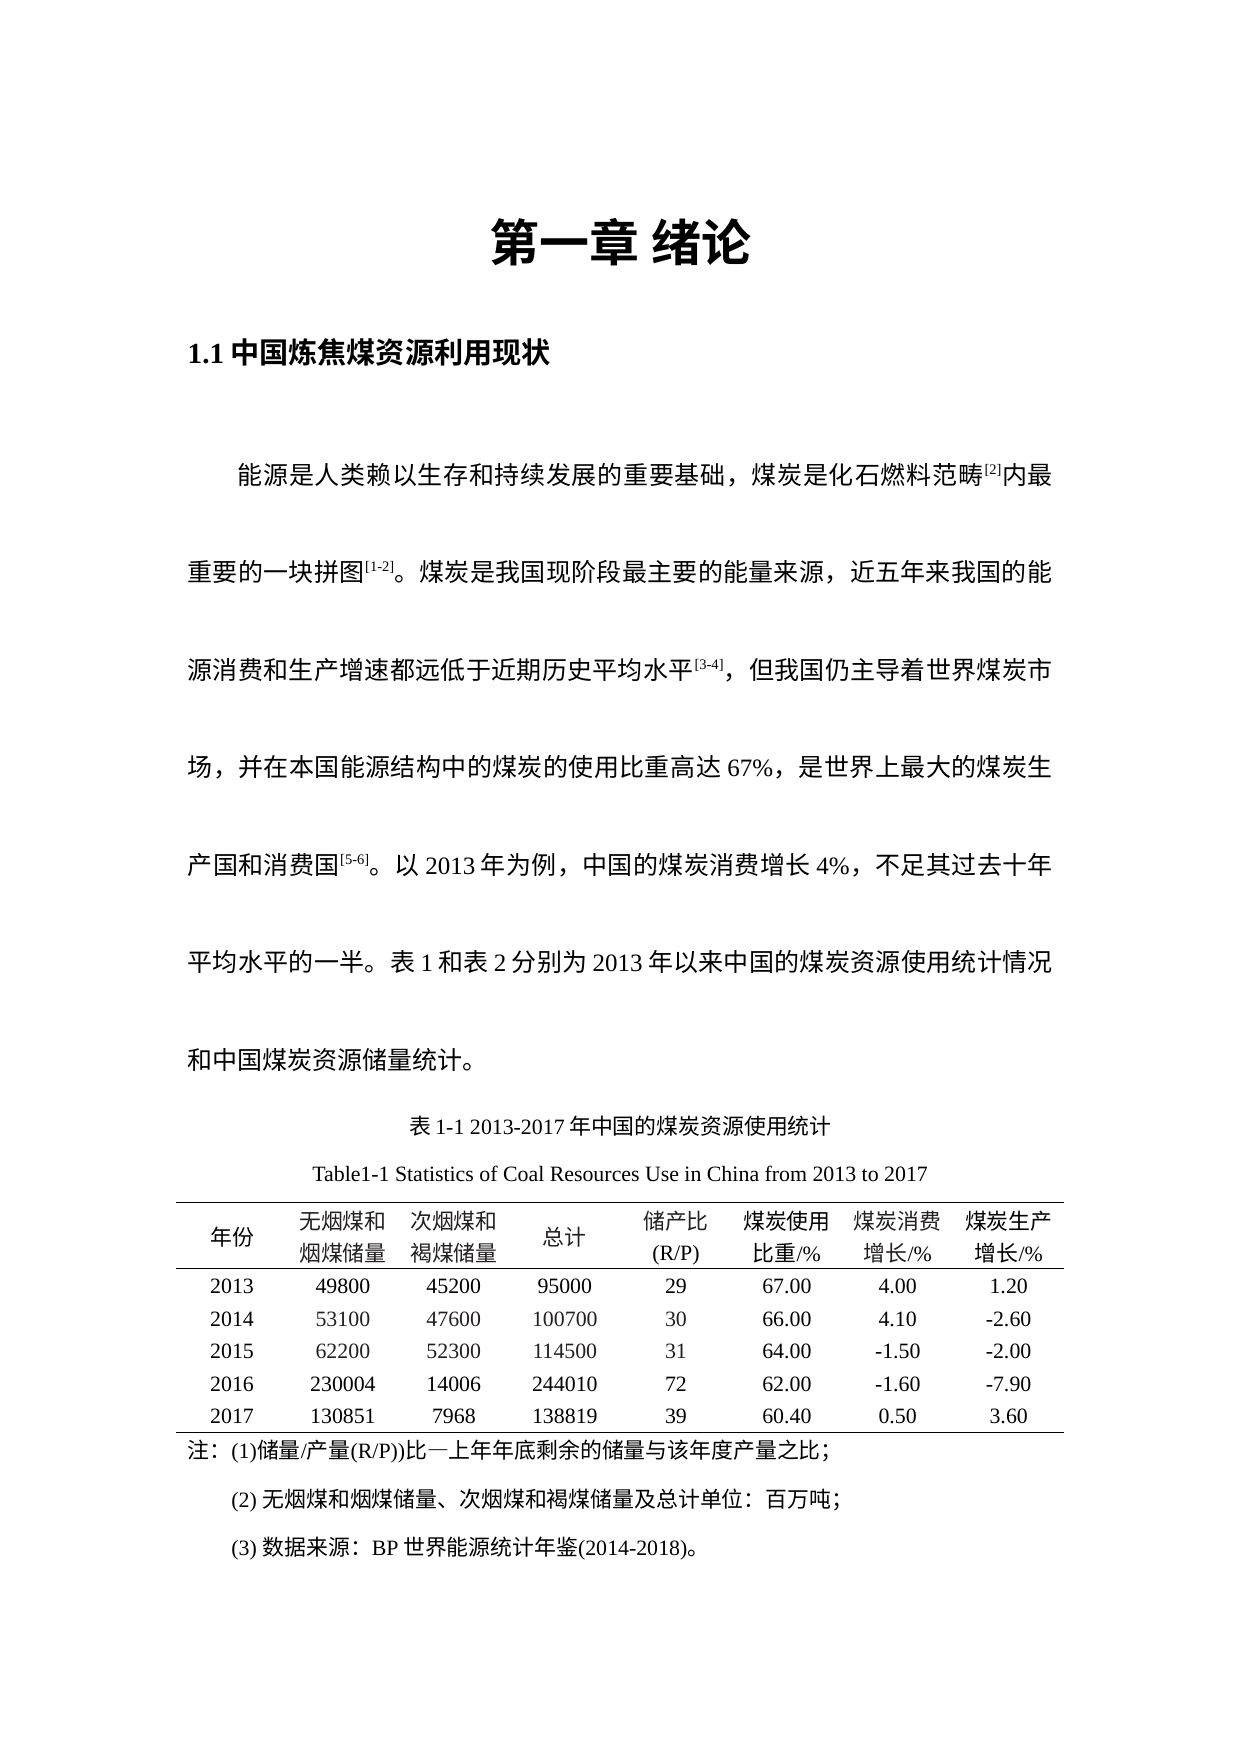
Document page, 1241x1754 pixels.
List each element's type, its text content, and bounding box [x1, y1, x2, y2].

table_header 煤炭使用比重/% [731, 1203, 842, 1268]
table_cell 1.20 [953, 1269, 1064, 1302]
text (3) 数据来源：BP世界能源统计年鉴(2014-2018)。 [187, 1529, 1053, 1562]
table_cell 47600 [398, 1302, 509, 1334]
table_cell 14006 [398, 1367, 509, 1399]
table_header 年份 [176, 1203, 287, 1268]
table_cell 2013 [176, 1269, 287, 1302]
table_header 煤炭消费增长/% [842, 1203, 953, 1268]
table_cell 114500 [509, 1334, 620, 1367]
text 注：(1)储量/产量(R/P))比—上年年底剩余的储量与该年度产量之比； [187, 1433, 1053, 1465]
table_cell 45200 [398, 1269, 509, 1302]
table_cell 4.10 [842, 1302, 953, 1334]
table_cell 2017 [176, 1399, 287, 1432]
table_cell 3.60 [953, 1399, 1064, 1432]
table_cell 100700 [509, 1302, 620, 1334]
table_cell 31 [620, 1334, 731, 1367]
table_header 次烟煤和褐煤储量 [398, 1203, 509, 1268]
table_cell -1.50 [842, 1334, 953, 1367]
table_cell 2015 [176, 1334, 287, 1367]
table_cell 62200 [287, 1334, 398, 1367]
table_header 总计 [509, 1203, 620, 1268]
table_cell 2014 [176, 1302, 287, 1334]
table_cell 67.00 [731, 1269, 842, 1302]
table_header 煤炭生产增长/% [953, 1203, 1064, 1268]
table_cell 230004 [287, 1367, 398, 1399]
table_cell -2.60 [953, 1302, 1064, 1334]
table_cell 60.40 [731, 1399, 842, 1432]
text Table1-1 Statistics of Coal Resources Use in China from 2013 to 2017 [187, 1157, 1053, 1190]
table_cell 95000 [509, 1269, 620, 1302]
text 表1-1 2013-2017年中国的煤炭资源使用统计 [187, 1109, 1053, 1141]
table_cell 7968 [398, 1399, 509, 1432]
table_cell 72 [620, 1367, 731, 1399]
table_cell 2016 [176, 1367, 287, 1399]
table_cell 49800 [287, 1269, 398, 1302]
table_header 储产比(R/P) [620, 1203, 731, 1268]
table_cell 130851 [287, 1399, 398, 1432]
table_cell 0.50 [842, 1399, 953, 1432]
subtitle 1.1中国炼焦煤资源利用现状 [187, 318, 1053, 383]
table_cell -7.90 [953, 1367, 1064, 1399]
table_cell 66.00 [731, 1302, 842, 1334]
table_cell 244010 [509, 1367, 620, 1399]
table_cell 138819 [509, 1399, 620, 1432]
table_cell 30 [620, 1302, 731, 1334]
table_cell -2.00 [953, 1334, 1064, 1367]
table_cell -1.60 [842, 1367, 953, 1399]
text 能源是人类赖以生存和持续发展的重要基础，煤炭是化石燃料范畴[2]内最重要的一块拼图[1-2]。煤炭是我国现阶段最主要的能量来源，近五年来我国的能源消费和生产增速都远低于近期历史平均水平[3-4]，但我国仍主导着世界煤炭市场，并在本国能源结构中的煤炭的使用比重高达67%，是世界上最大的煤炭生产国和消费国[5-6]。以2013年为例，中国的煤炭消费增长4%，不足其过去十年平均水平的一半。表1和表2分别为2013年以来中国的煤炭资源使用统计情况和中国煤炭资源储量统计。 [187, 441, 1053, 1091]
table_cell 64.00 [731, 1334, 842, 1367]
table_cell 62.00 [731, 1367, 842, 1399]
subtitle 第一章 绪论 [187, 191, 1053, 289]
table_cell 53100 [287, 1302, 398, 1334]
table_cell 52300 [398, 1334, 509, 1367]
table_cell 29 [620, 1269, 731, 1302]
table_header 无烟煤和烟煤储量 [287, 1203, 398, 1268]
table_cell 39 [620, 1399, 731, 1432]
table_cell 4.00 [842, 1269, 953, 1302]
text (2) 无烟煤和烟煤储量、次烟煤和褐煤储量及总计单位：百万吨； [187, 1481, 1053, 1514]
